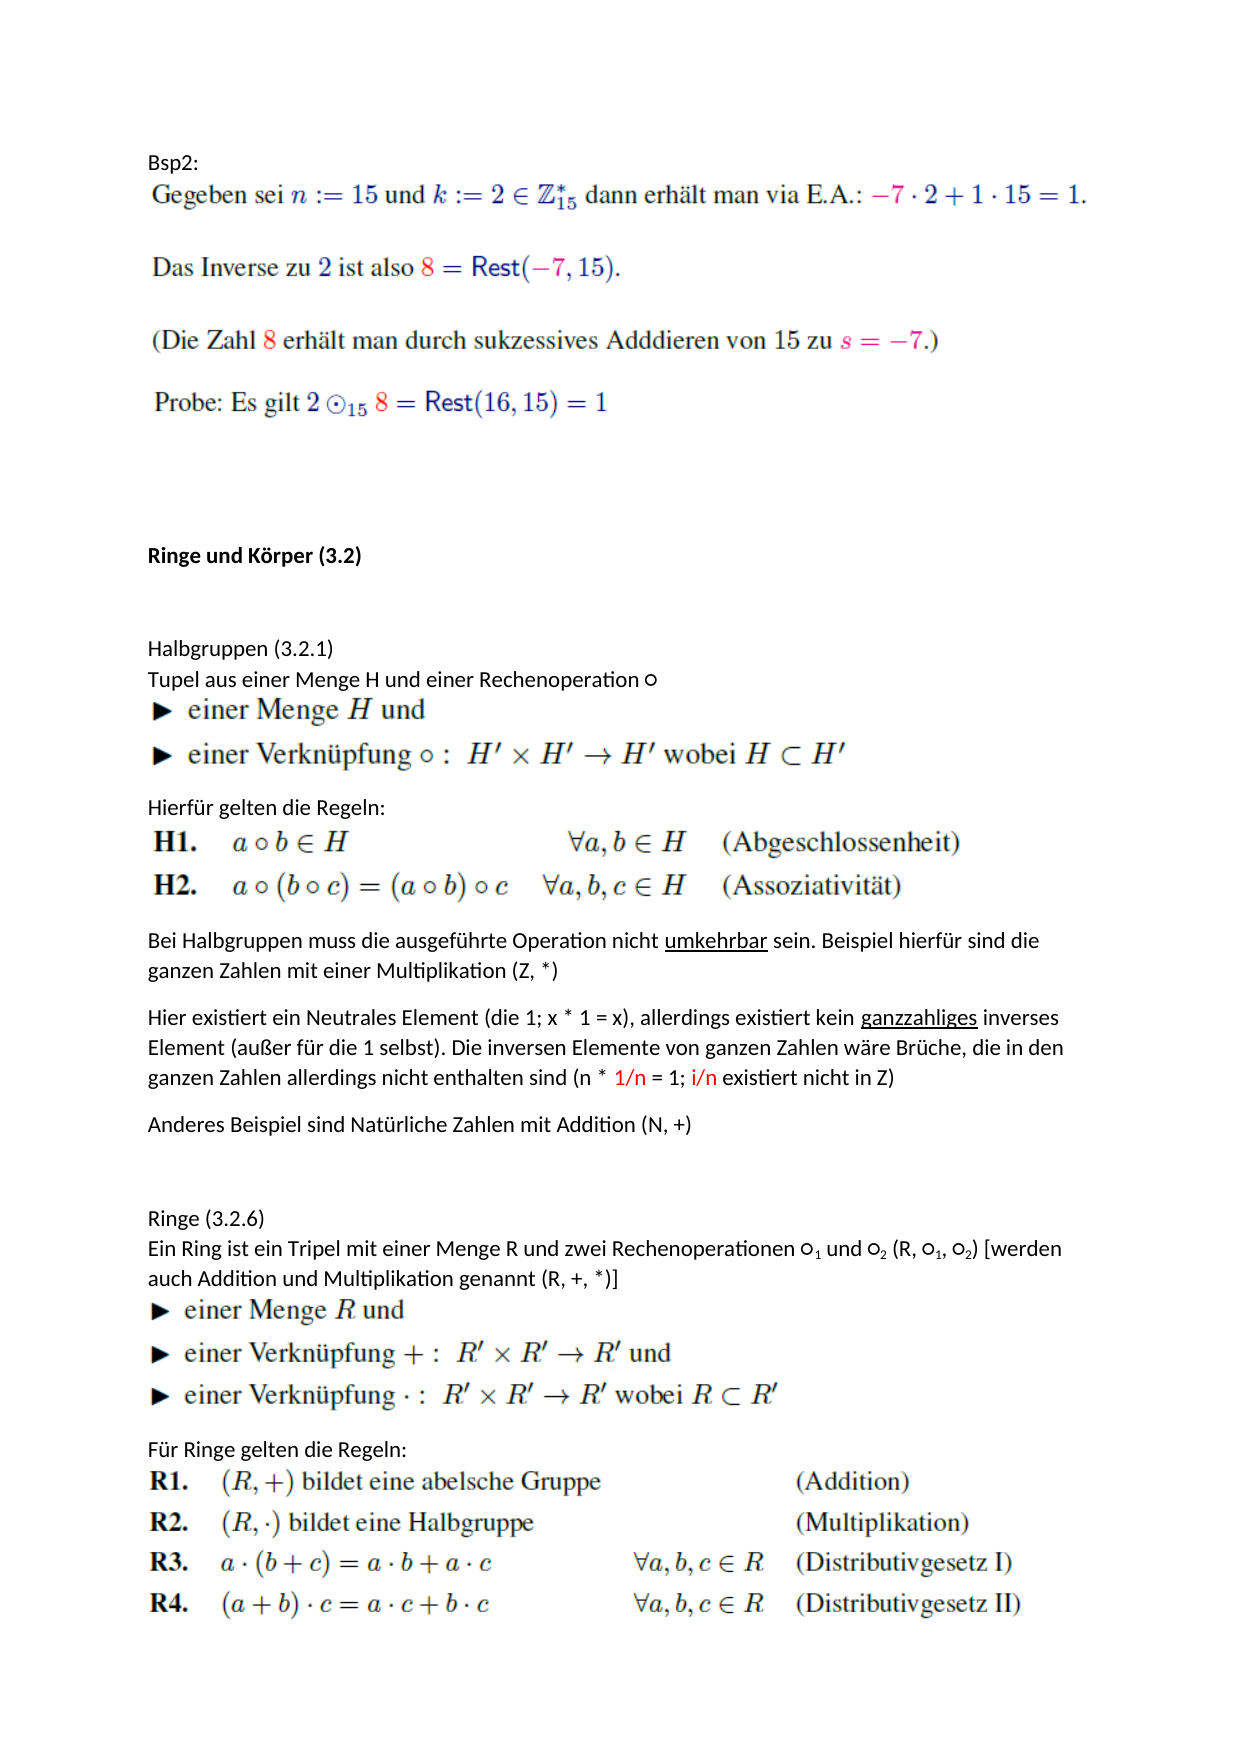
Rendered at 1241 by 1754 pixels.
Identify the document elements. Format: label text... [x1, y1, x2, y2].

picture [147, 1294, 786, 1417]
picture [147, 1465, 1023, 1622]
text Bei Halbgruppen muss die ausgeführte Operation nicht umkehrbar sein. Beispiel hierfür sind die ganzen Zahlen mit einer Multiplikation (Z, *) [148, 926, 1093, 984]
text Bsp2: [148, 148, 1093, 177]
picture [147, 823, 965, 907]
picture [147, 695, 849, 775]
picture [147, 382, 612, 429]
picture [147, 177, 1093, 364]
text Anderes Beispiel sind Natürliche Zahlen mit Addition (N, +) [148, 1110, 1093, 1138]
text Hier existiert ein Neutrales Element (die 1; x * 1 = x), allerdings existiert kein ganzzahliges inverses Element (außer für die 1 selbst). Die inversen Elemente von ganzen Zahlen wäre Brüche, die in den ganzen Zahlen allerdings nicht enthalten sind (n * 1/n = 1; i/n existiert nicht in Z) [148, 1003, 1093, 1091]
text Ringe und Körper (3.2) [148, 541, 1093, 569]
